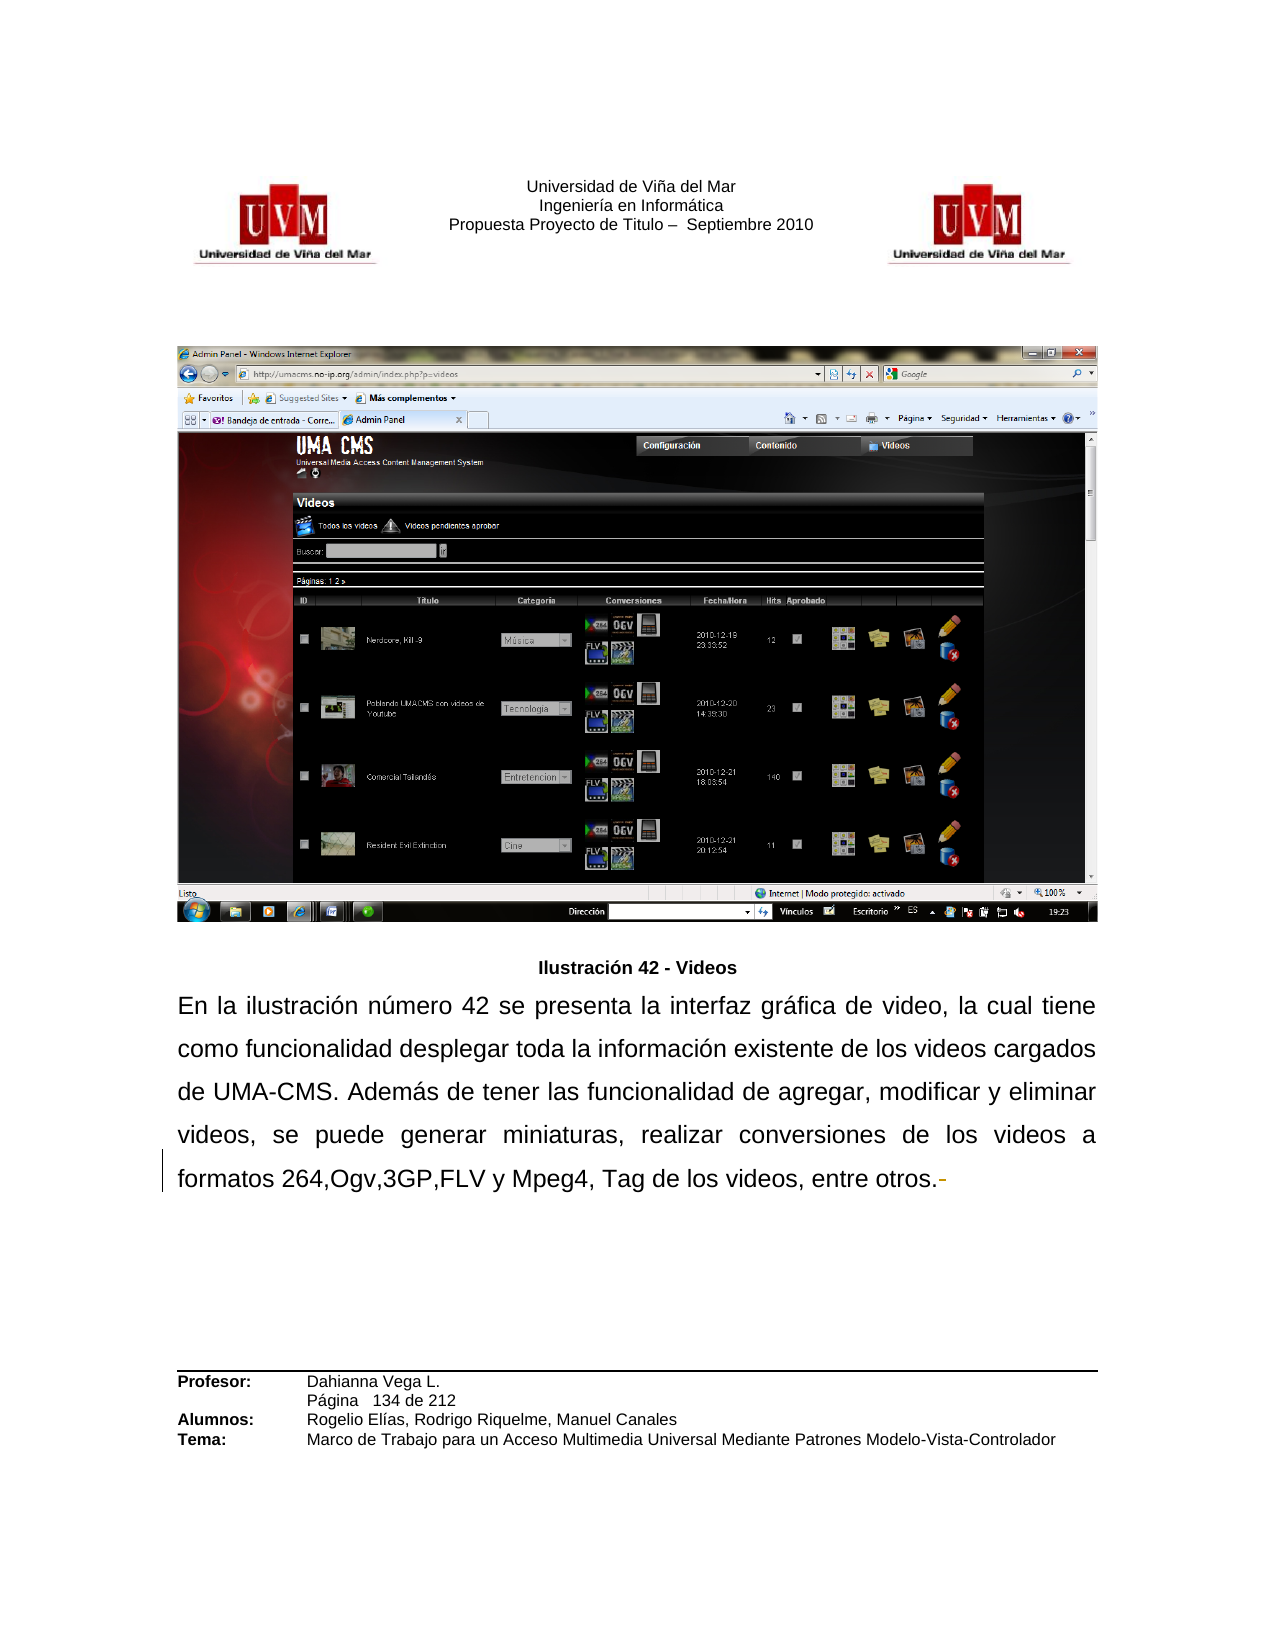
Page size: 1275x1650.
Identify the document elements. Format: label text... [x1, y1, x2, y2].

picture [177, 346, 1098, 922]
text En la ilustración número 42 se presenta la interfaz gráfica de video, la cual tiene como funcionalidad desplegar toda la información existente de los videos cargados de UMA-CMS. Además de tener las funcionalidad de agregar, modificar y eliminar videos, se puede generar miniaturas, realizar conversiones de los videos a formatos 264,Ogv,3GP,FLV y Mpeg4, Tag de los videos, entre otros. [177, 991, 1098, 1192]
picture [871, 176, 1084, 267]
text Ilustración 42 - Videos [177, 957, 1098, 978]
picture [177, 176, 390, 267]
